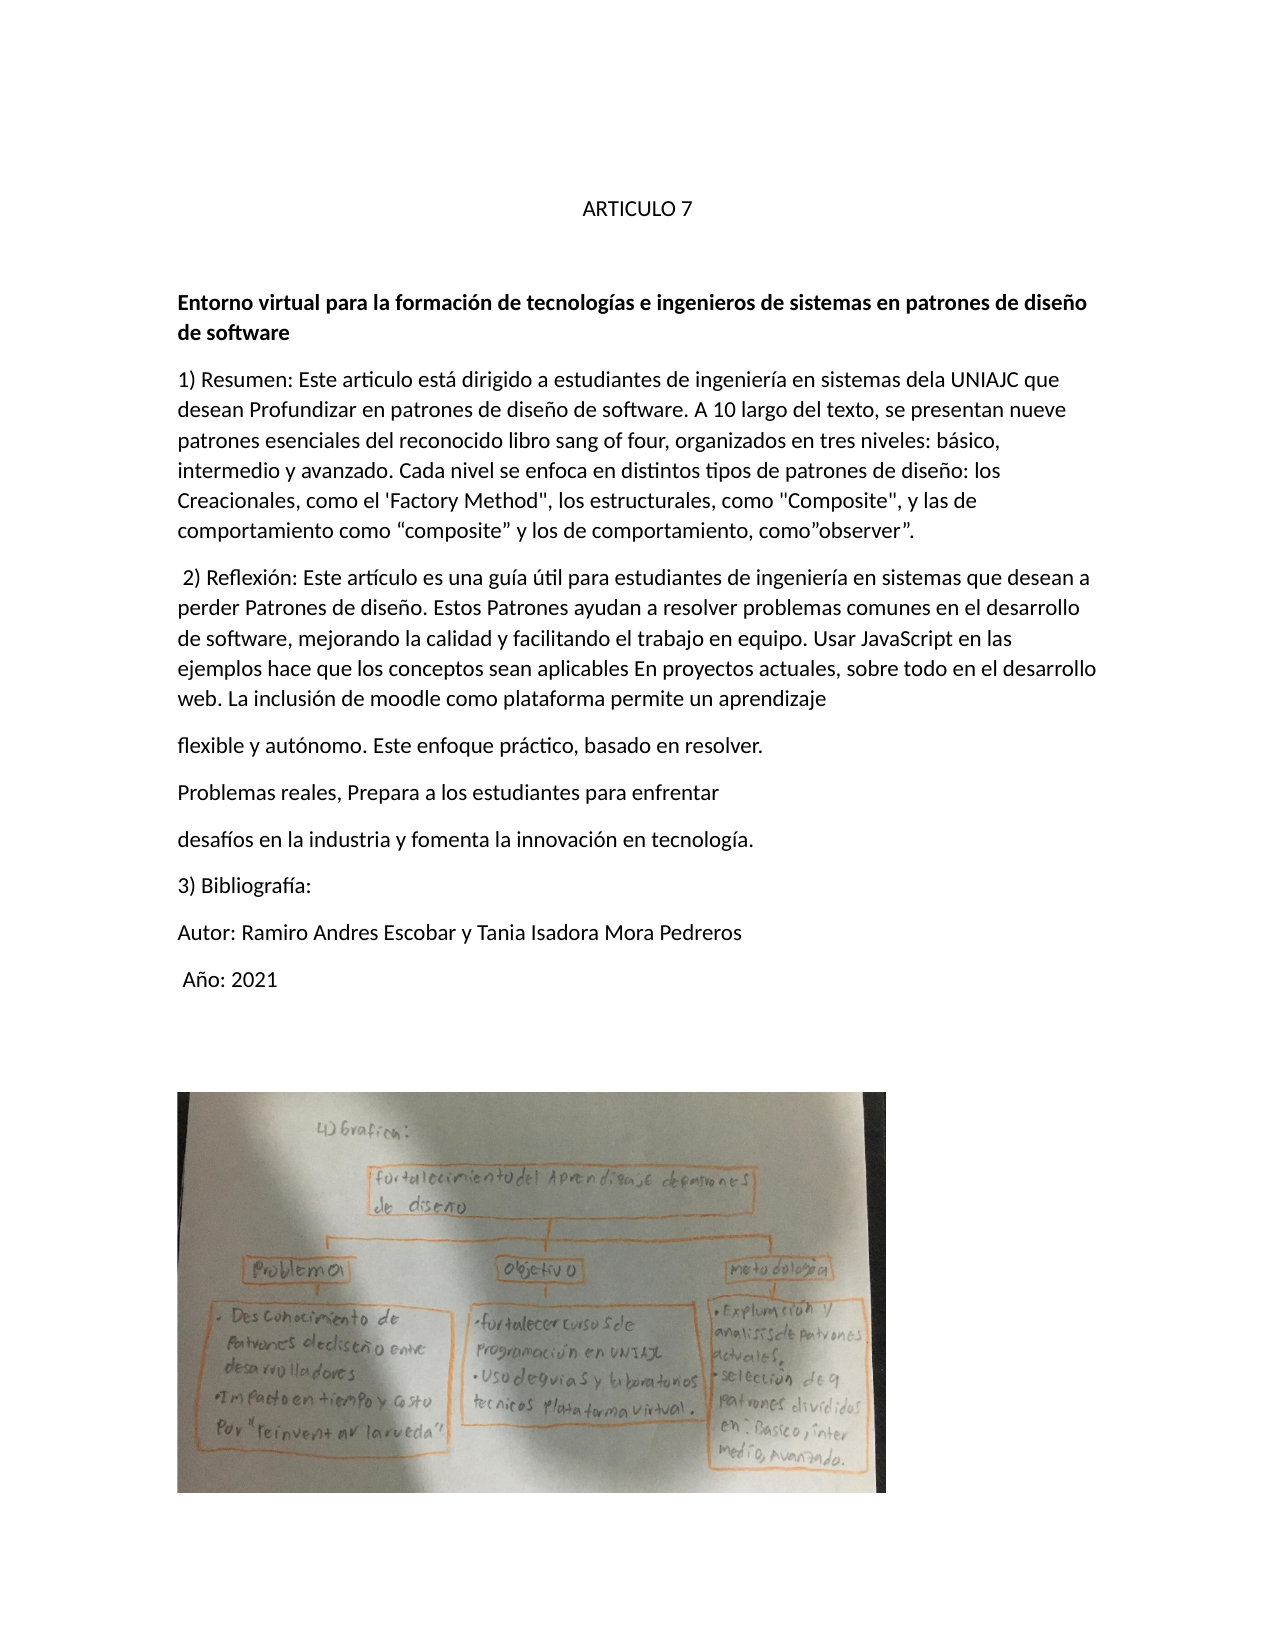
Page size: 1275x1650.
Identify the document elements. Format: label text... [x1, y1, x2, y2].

text 3) Bibliografía: [177, 872, 1098, 899]
text Autor: Ramiro Andres Escobar y Tania Isadora Mora Pedreros [177, 918, 1098, 946]
text Problemas reales, Prepara a los estudiantes para enfrentar [177, 778, 1098, 806]
text ARTICULO 7 [177, 194, 1098, 222]
text 1) Resumen: Este articulo está dirigido a estudiantes de ingeniería en sistemas dela UNIAJC que desean Profundizar en patrones de diseño de software. A 10 largo del texto, se presentan nueve patrones esenciales del reconocido libro sang of four, organizados en tres niveles: básico, intermedio y avanzado. Cada nivel se enfoca en distintos tipos de patrones de diseño: los Creacionales, como el 'Factory Method", los estructurales, como "Composite", y las de comportamiento como “composite” y los de comportamiento, como”observer”. [177, 365, 1098, 544]
picture [177, 1092, 886, 1493]
text flexible y autónomo. Este enfoque práctico, basado en resolver. [177, 731, 1098, 759]
text 2) Reflexión: Este artículo es una guía útil para estudiantes de ingeniería en sistemas que desean a perder Patrones de diseño. Estos Patrones ayudan a resolver problemas comunes en el desarrollo de software, mejorando la calidad y facilitando el trabajo en equipo. Usar JavaScript en las ejemplos hace que los conceptos sean aplicables En proyectos actuales, sobre todo en el desarrollo web. La inclusión de moodle como plataforma permite un aprendizaje [177, 563, 1098, 712]
text Αño: 2021 [177, 965, 1098, 993]
text Entorno virtual para la formación de tecnologías e ingenieros de sistemas en patrones de diseño de software [177, 288, 1098, 346]
text desafíos en la industria y fomenta la innovación en tecnología. [177, 825, 1098, 853]
